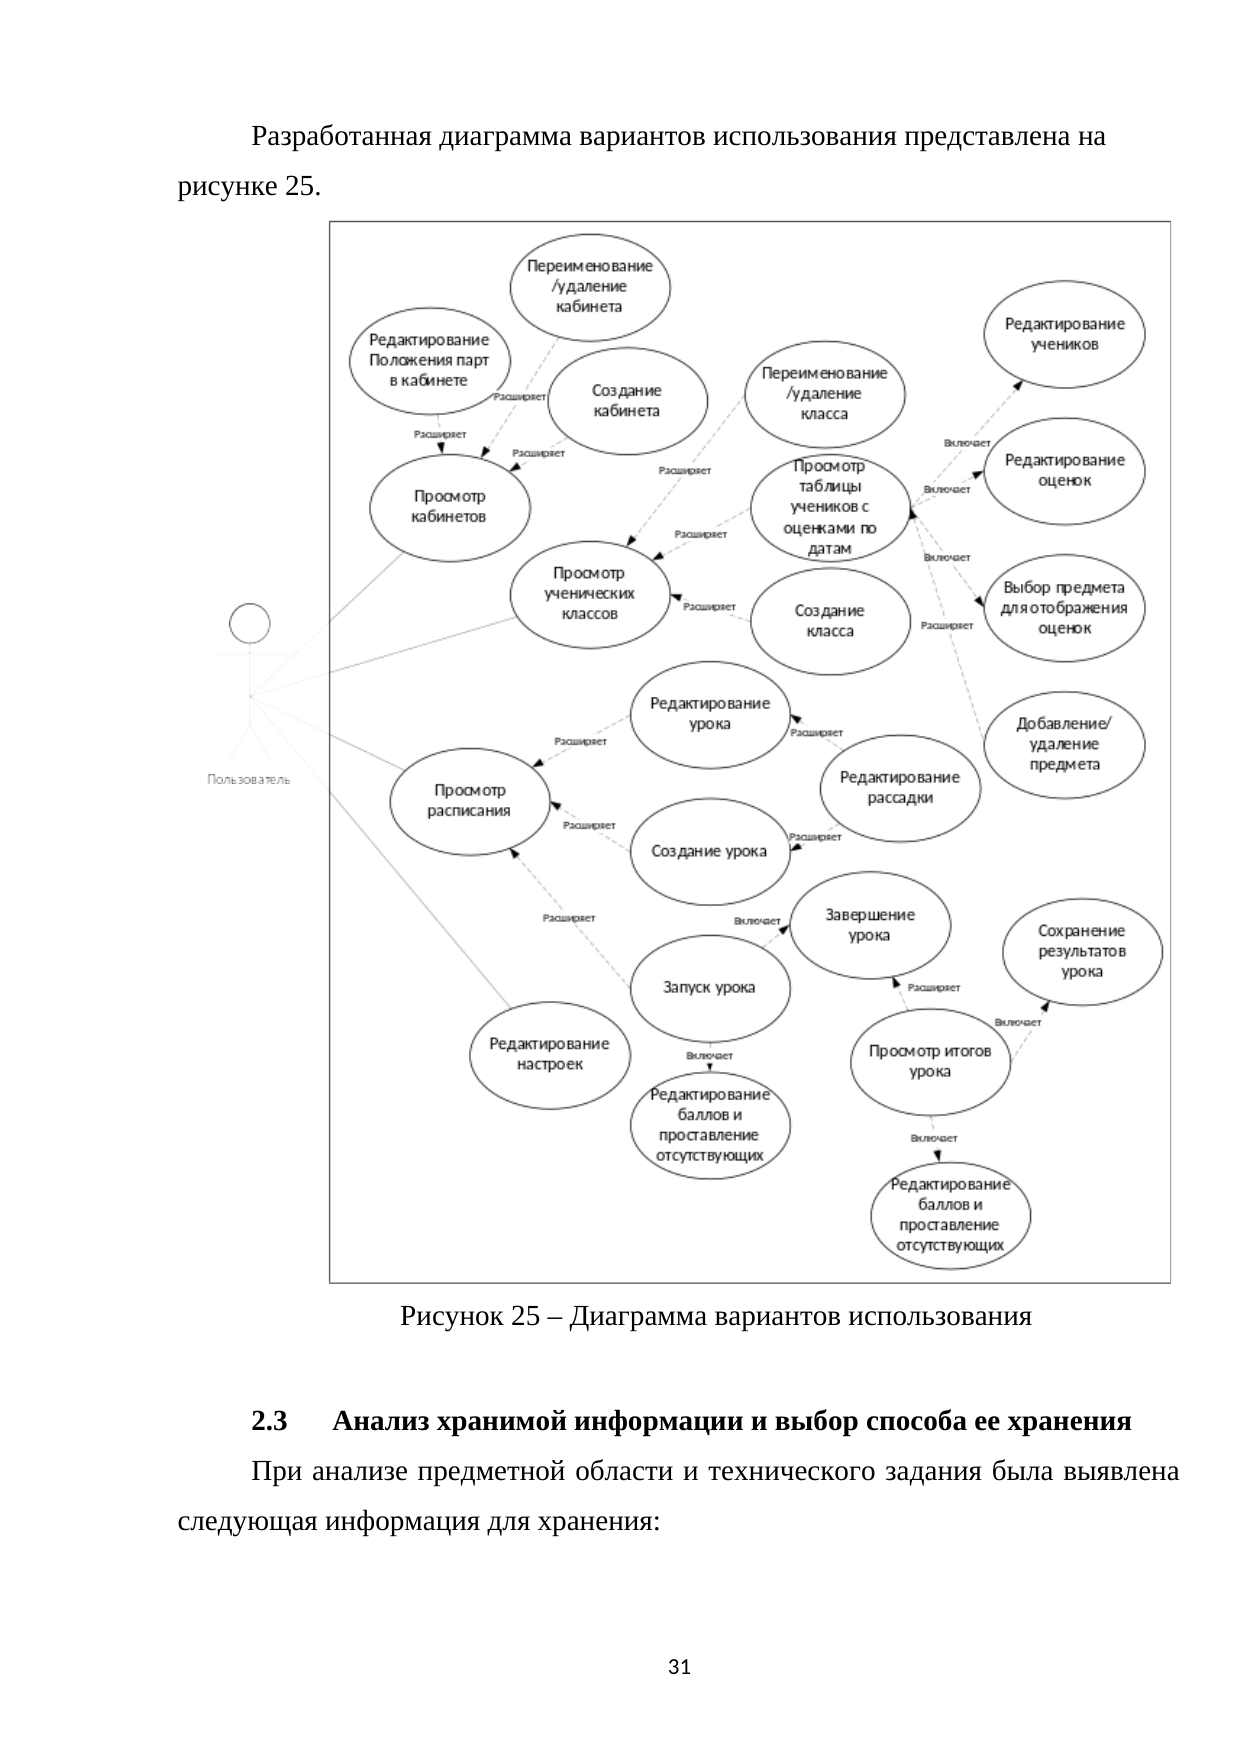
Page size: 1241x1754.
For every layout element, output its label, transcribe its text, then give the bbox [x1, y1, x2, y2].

subtitle Анализ хранимой информации и выбор способа ее хранения [177, 1403, 1181, 1436]
text Разработанная диаграмма вариантов использования представлена на рисунке 25. [177, 118, 1181, 202]
text Рисунок 25 – Диаграмма вариантов использования [177, 1298, 1181, 1332]
text При анализе предметной области и технического задания была выявлена следующая информация для хранения: [177, 1453, 1181, 1537]
